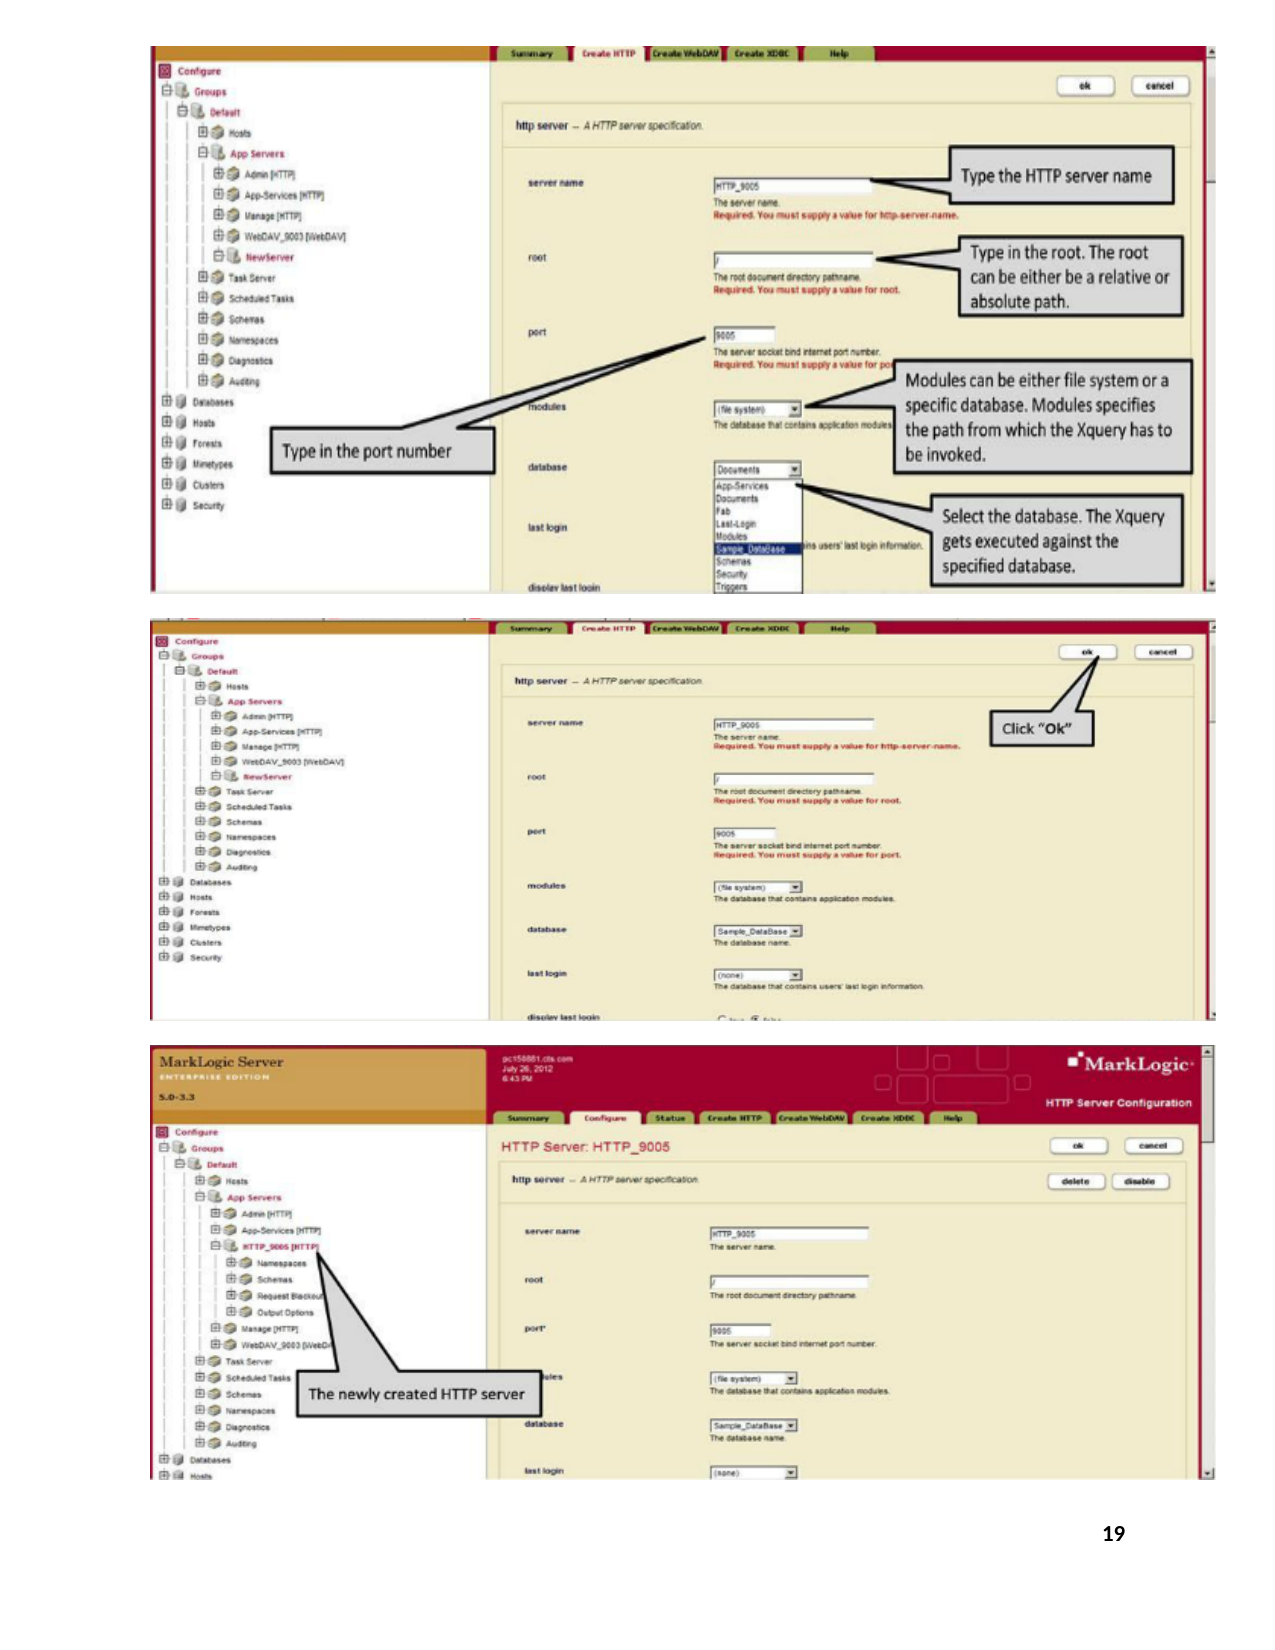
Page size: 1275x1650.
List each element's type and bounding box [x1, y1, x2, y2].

picture [150, 1045, 1216, 1480]
picture [150, 46, 1216, 594]
picture [150, 618, 1216, 1021]
